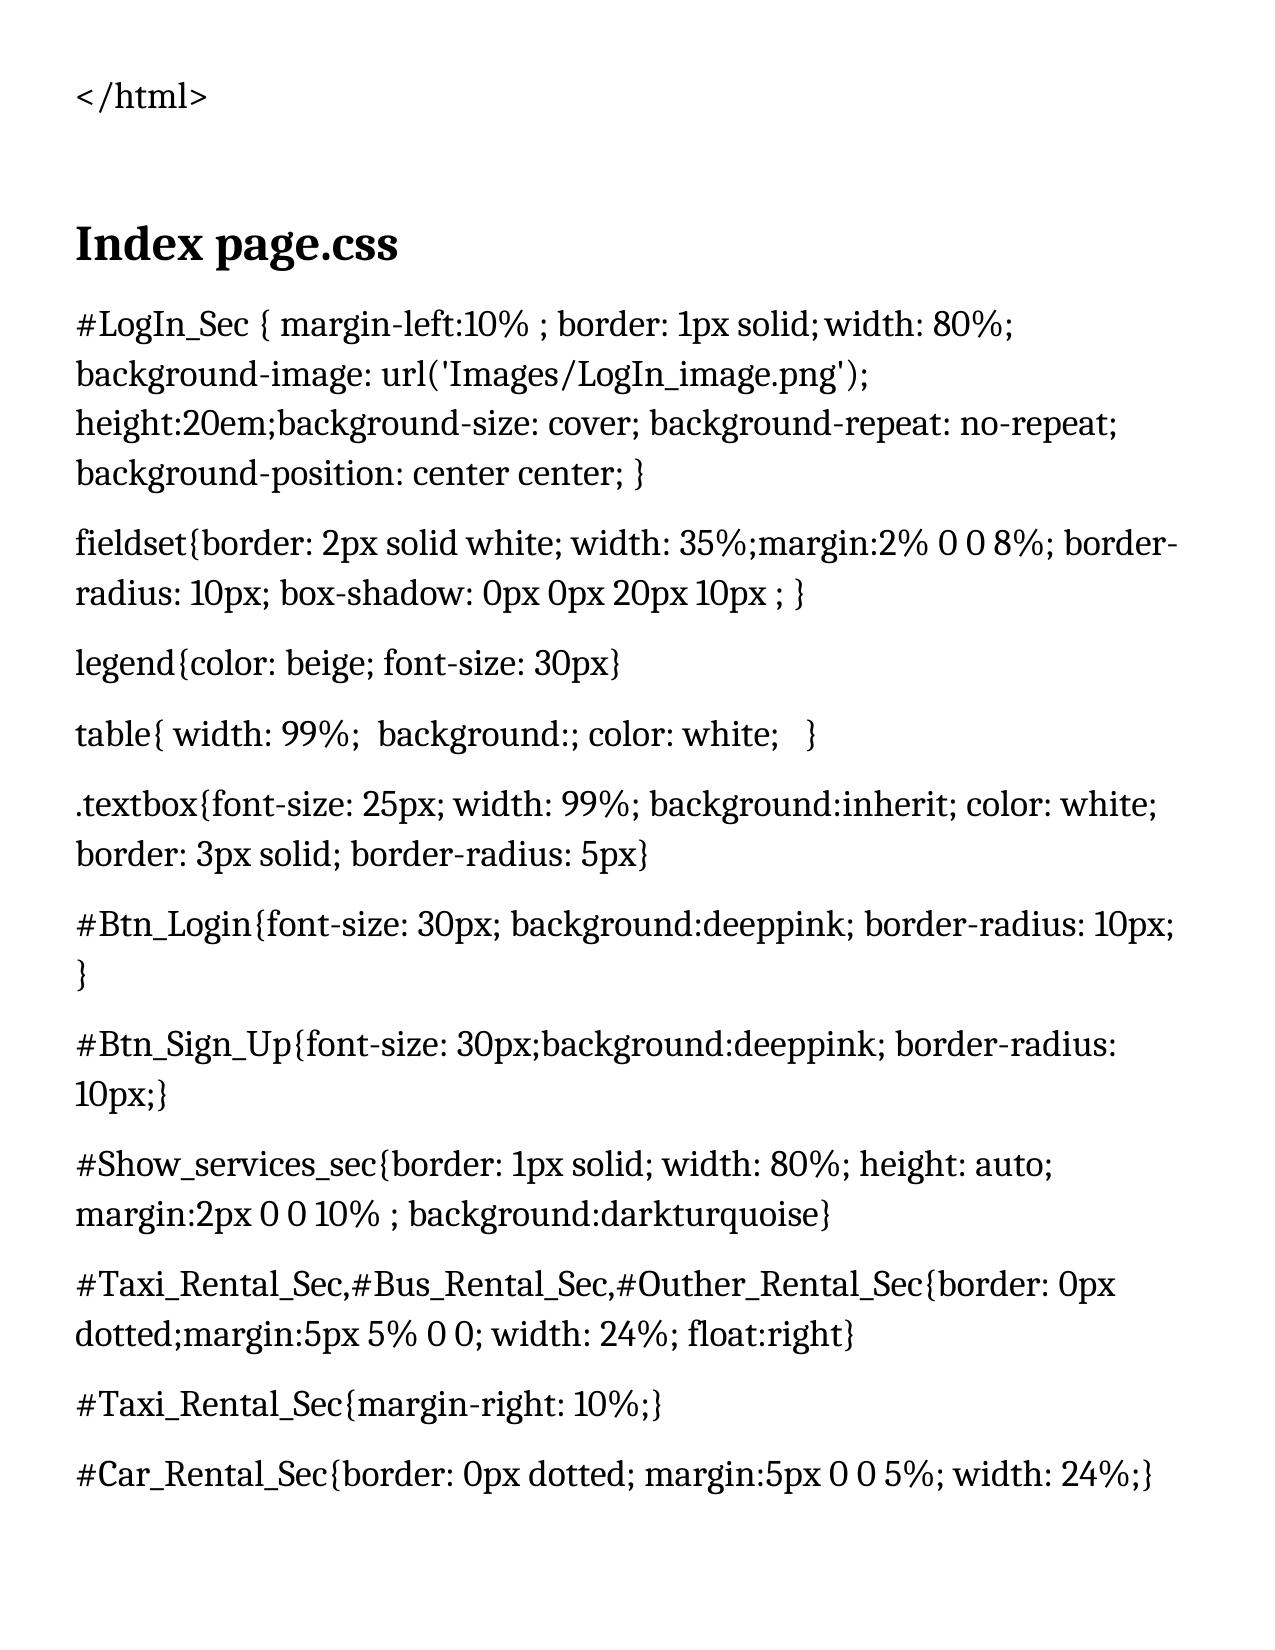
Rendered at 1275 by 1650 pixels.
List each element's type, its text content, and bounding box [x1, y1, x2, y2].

text legend{color: beige; font-size: 30px} [75, 642, 1200, 685]
text #Show_services_sec{border: 1px solid; width: 80%; height: auto; margin:2px 0 0 10% ; background:darkturquoise} [75, 1143, 1200, 1235]
text #Car_Rental_Sec{border: 0px dotted; margin:5px 0 0 5%; width: 24%;} [75, 1453, 1200, 1496]
text </html> [75, 75, 1200, 118]
text #Taxi_Rental_Sec,#Bus_Rental_Sec,#Outher_Rental_Sec{border: 0px dotted;margin:5px 5% 0 0; width: 24%; float:right} [75, 1263, 1200, 1355]
text fieldset{border: 2px solid white; width: 35%;margin:2% 0 0 8%; border-radius: 10px; box-shadow: 0px 0px 20px 10px ; } [75, 522, 1200, 614]
text Index page.css [75, 216, 1200, 273]
text table{ width: 99%; background:; color: white; } [75, 712, 1200, 755]
text #Taxi_Rental_Sec{margin-right: 10%;} [75, 1383, 1200, 1426]
text #LogIn_Sec { margin-left:10% ; border: 1px solid; width: 80%; background-image: url('Images/LogIn_image.png'); height:20em;background-size: cover; background-repeat: no-repeat; background-position: center center; } [75, 303, 1200, 494]
text .textbox{font-size: 25px; width: 99%; background:inherit; color: white; border: 3px solid; border-radius: 5px} [75, 783, 1200, 875]
text #Btn_Login{font-size: 30px; background:deeppink; border-radius: 10px; } [75, 903, 1200, 995]
text #Btn_Sign_Up{font-size: 30px;background:deeppink; border-radius: 10px;} [75, 1023, 1200, 1115]
